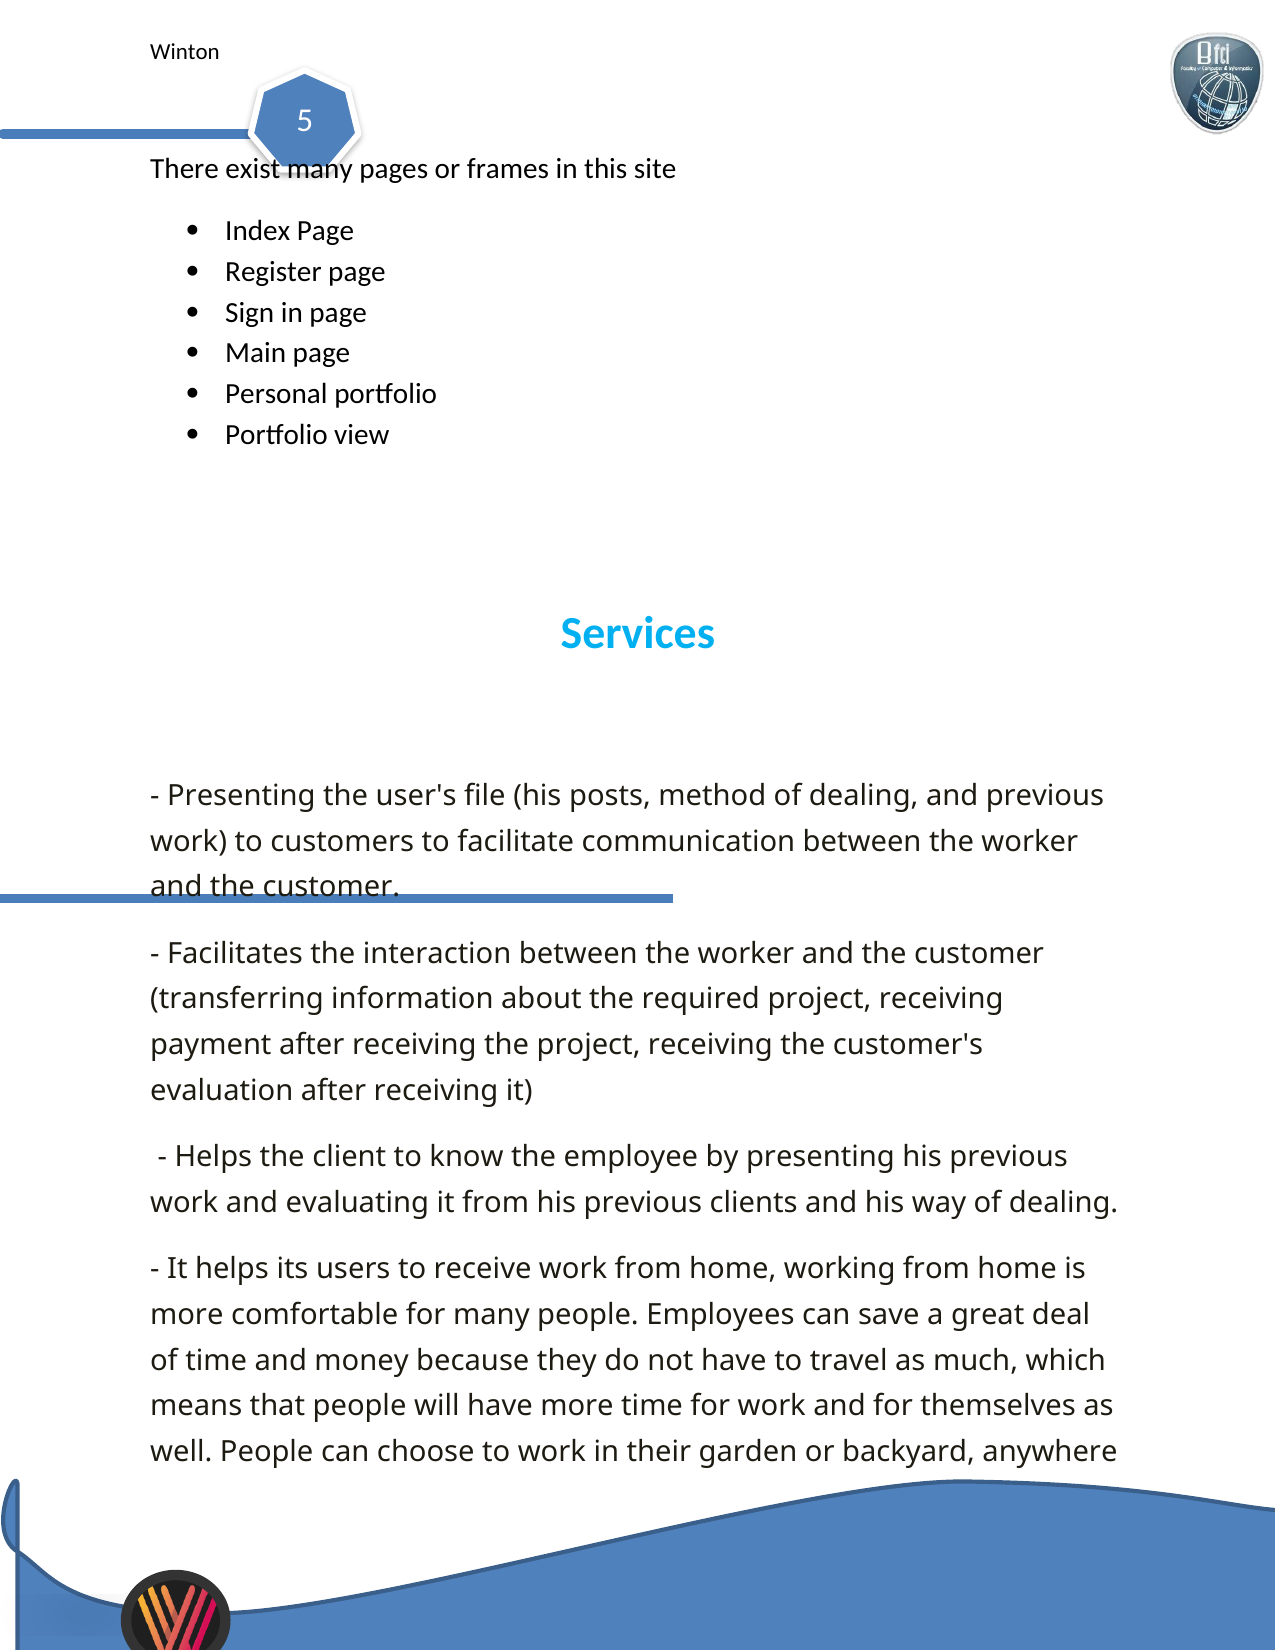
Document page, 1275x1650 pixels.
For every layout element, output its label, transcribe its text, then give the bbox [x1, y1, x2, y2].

text - Presenting the user's file (his posts, method of dealing, and previous work) to customers to facilitate communication between the worker and the customer. [150, 774, 1125, 905]
list Sign in page [187, 294, 1125, 329]
picture [1165, 23, 1265, 137]
picture [132, 1581, 220, 1650]
text Services [150, 604, 1125, 660]
list Index Page [187, 212, 1125, 247]
text - Helps the client to know the employee by presenting his previous work and evaluating it from his previous clients and his way of dealing. [150, 1136, 1125, 1221]
text There exist many pages or frames in this site [150, 150, 1125, 186]
text - Facilitates the interaction between the worker and the customer (transferring information about the required project, receiving payment after receiving the project, receiving the customer's evaluation after receiving it) [150, 932, 1125, 1109]
list Main page [187, 334, 1125, 370]
list Personal portfolio [187, 376, 1125, 411]
list Register page [187, 253, 1125, 288]
list Portfolio view [187, 416, 1125, 452]
